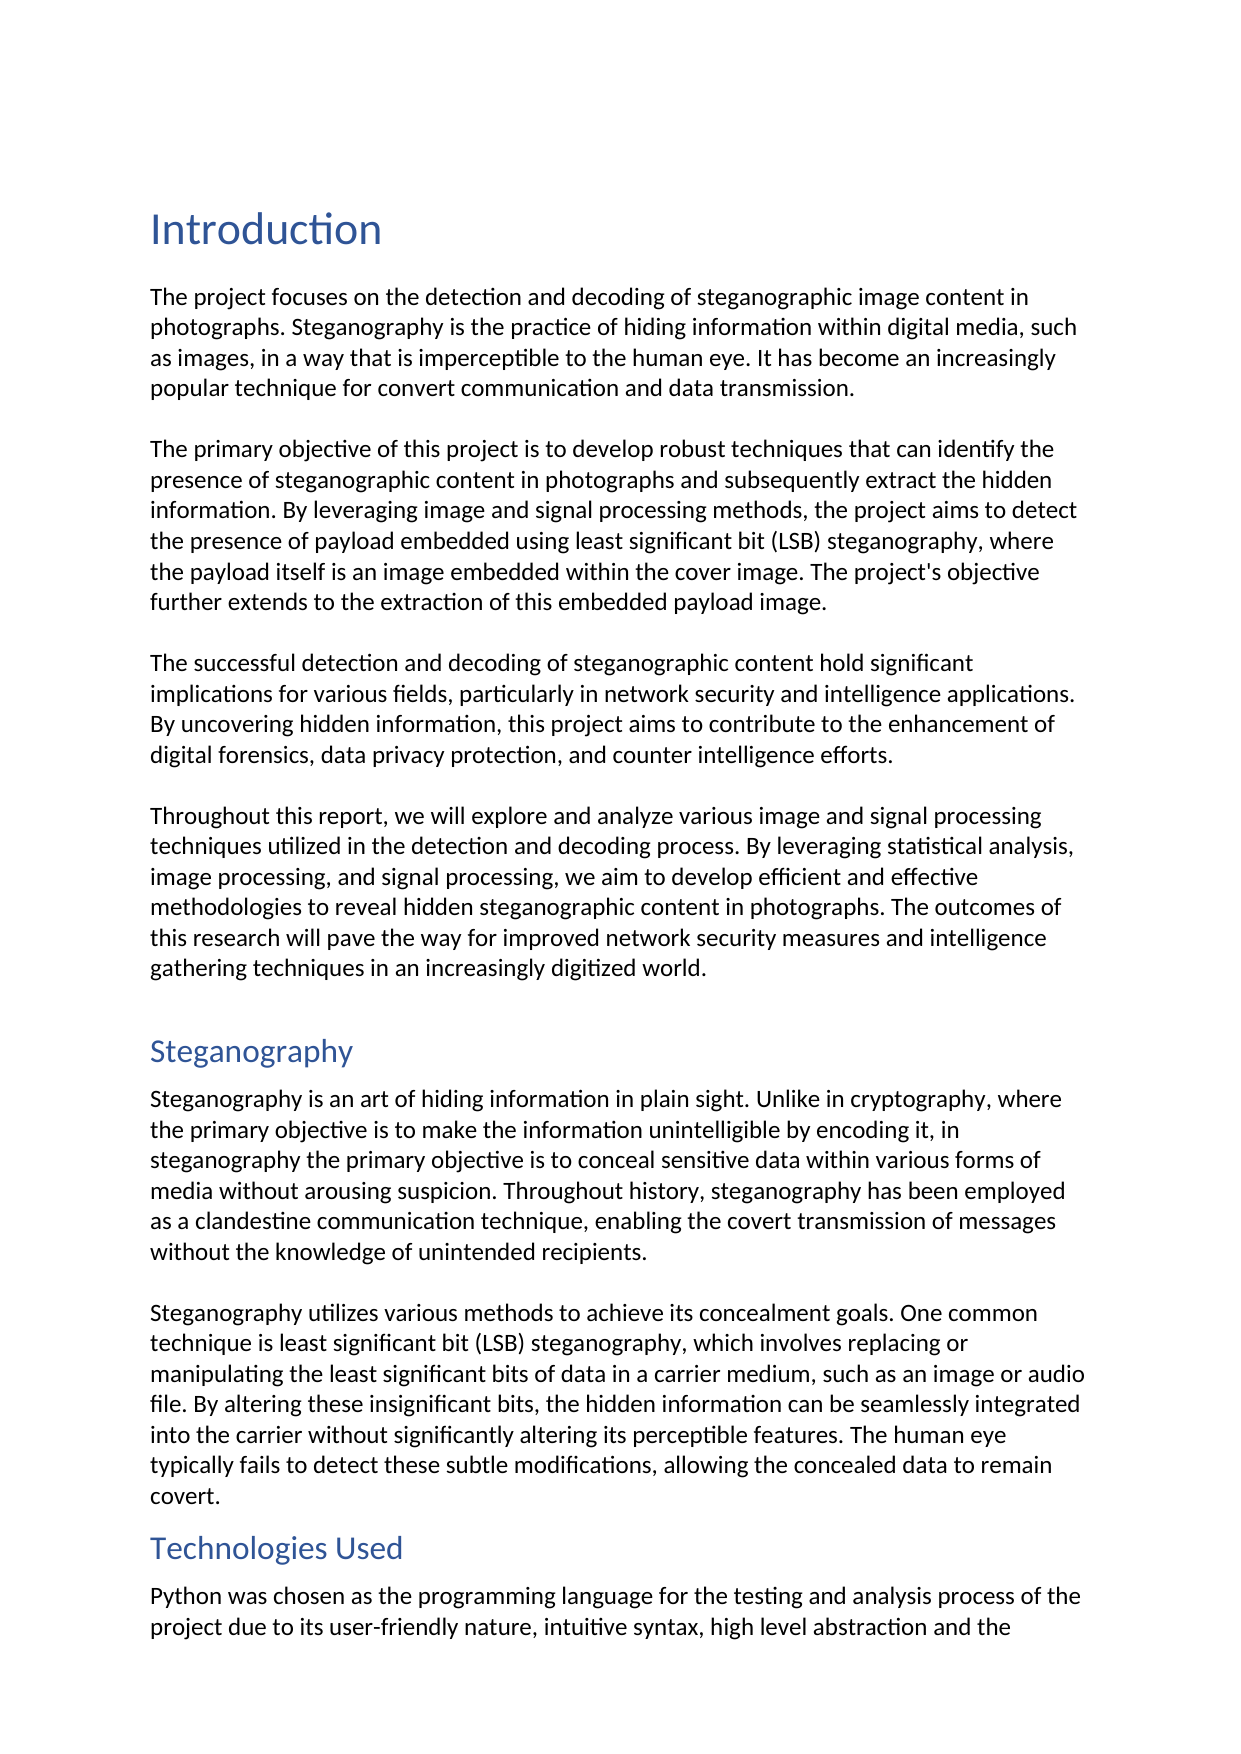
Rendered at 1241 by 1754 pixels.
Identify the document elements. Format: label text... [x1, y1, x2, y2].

text The primary objective of this project is to develop robust techniques that can identify the presence of steganographic content in photographs and subsequently extract the hidden information. By leveraging image and signal processing methods, the project aims to detect the presence of payload embedded using least significant bit (LSB) steganography, where the payload itself is an image embedded within the cover image. The project's objective further extends to the extraction of this embedded payload image. [150, 433, 1090, 617]
subtitle Steganography [150, 1030, 1090, 1071]
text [150, 1581, 1090, 1642]
text Steganography utilizes various methods to achieve its concealment goals. One common technique is least significant bit (LSB) steganography, which involves replacing or manipulating the least significant bits of data in a carrier medium, such as an image or audio file. By altering these insignificant bits, the hidden information can be seamlessly integrated into the carrier without significantly altering its perceptible features. The human eye typically fails to detect these subtle modifications, allowing the concealed data to remain covert. [150, 1297, 1090, 1511]
text The project focuses on the detection and decoding of steganographic image content in photographs. Steganography is the practice of hiding information within digital media, such as images, in a way that is imperceptible to the human eye. It has become an increasingly popular technique for convert communication and data transmission. [150, 281, 1090, 403]
text The successful detection and decoding of steganographic content hold significant implications for various fields, particularly in network security and intelligence applications. By uncovering hidden information, this project aims to contribute to the enhancement of digital forensics, data privacy protection, and counter intelligence efforts. [150, 647, 1090, 769]
text Steganography is an art of hiding information in plain sight. Unlike in cryptography, where the primary objective is to make the information unintelligible by encoding it, in steganography the primary objective is to conceal sensitive data within various forms of media without arousing suspicion. Throughout history, steganography has been employed as a clandestine communication technique, enabling the covert transmission of messages without the knowledge of unintended recipients. [150, 1083, 1090, 1266]
text Throughout this report, we will explore and analyze various image and signal processing techniques utilized in the detection and decoding process. By leveraging statistical analysis, image processing, and signal processing, we aim to develop efficient and effective methodologies to reveal hidden steganographic content in photographs. The outcomes of this research will pave the way for improved network security measures and intelligence gathering techniques in an increasingly digitized world. [150, 800, 1090, 983]
subtitle Introduction [150, 200, 1090, 256]
subtitle Technologies Used [150, 1527, 1090, 1568]
